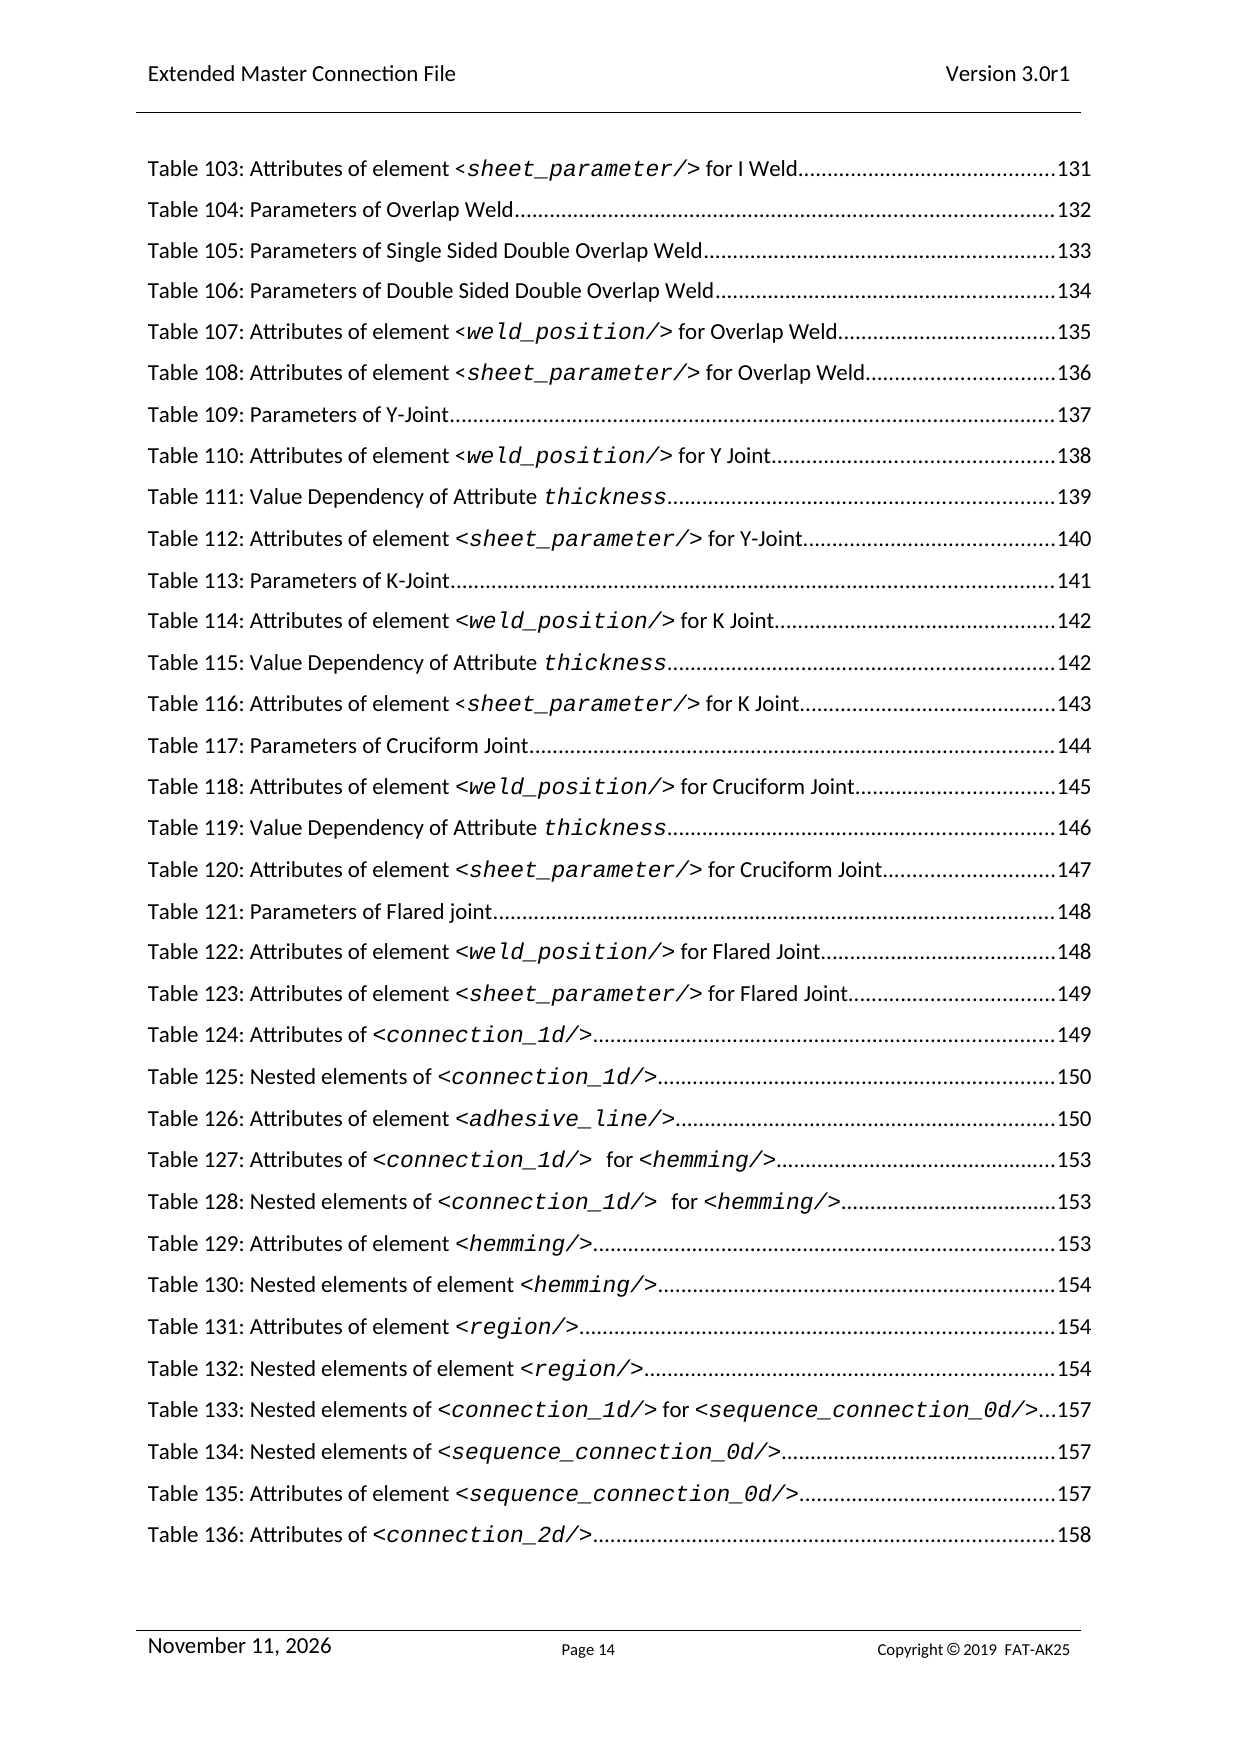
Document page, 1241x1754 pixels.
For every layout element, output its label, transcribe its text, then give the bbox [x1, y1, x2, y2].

text Table 126: Attributes of element <adhesive_line/> 150 [148, 1104, 1092, 1133]
text Table 110: Attributes of element <weld_position/> for Y Joint 138 [148, 441, 1092, 470]
text Table 119: Value Dependency of Attribute thickness 146 [148, 813, 1092, 843]
text Table 112: Attributes of element <sheet_parameter/> for Y-Joint 140 [148, 524, 1092, 553]
text Table 108: Attributes of element <sheet_parameter/> for Overlap Weld 136 [148, 358, 1092, 388]
text Table 118: Attributes of element <weld_position/> for Cruciform Joint 145 [148, 772, 1092, 801]
text Table 103: Attributes of element <sheet_parameter/> for I Weld 131 [148, 154, 1092, 183]
text Table 105: Parameters of Single Sided Double Overlap Weld 133 [148, 236, 1092, 264]
text Table 134: Nested elements of <sequence_connection_0d/> 157 [148, 1437, 1092, 1466]
text Table 121: Parameters of Flared joint 148 [148, 897, 1092, 925]
text Table 125: Nested elements of <connection_1d/> 150 [148, 1062, 1092, 1091]
text Table 113: Parameters of K-Joint 141 [148, 566, 1092, 594]
text Table 115: Value Dependency of Attribute thickness 142 [148, 648, 1092, 677]
text Table 106: Parameters of Double Sided Double Overlap Weld 134 [148, 276, 1092, 304]
text Table 135: Attributes of element <sequence_connection_0d/> 157 [148, 1479, 1092, 1508]
text Table 136: Attributes of <connection_2d/> 158 [148, 1521, 1092, 1550]
text Table 124: Attributes of <connection_1d/> 149 [148, 1021, 1092, 1050]
text Table 128: Nested elements of <connection_1d/> for <hemming/> 153 [148, 1187, 1092, 1216]
text Table 120: Attributes of element <sheet_parameter/> for Cruciform Joint 147 [148, 855, 1092, 884]
text Table 131: Attributes of element <region/> 154 [148, 1312, 1092, 1341]
text Table 123: Attributes of element <sheet_parameter/> for Flared Joint 149 [148, 979, 1092, 1008]
text Table 116: Attributes of element <sheet_parameter/> for K Joint 143 [148, 689, 1092, 719]
text Table 117: Parameters of Cruciform Joint 144 [148, 731, 1092, 759]
text Table 127: Attributes of <connection_1d/> for <hemming/> 153 [148, 1146, 1092, 1175]
text Table 111: Value Dependency of Attribute thickness 139 [148, 482, 1092, 512]
text Table 107: Attributes of element <weld_position/> for Overlap Weld 135 [148, 317, 1092, 346]
text Table 130: Nested elements of element <hemming/> 154 [148, 1271, 1092, 1300]
text Table 133: Nested elements of <connection_1d/> for <sequence_connection_0d/> 157 [148, 1396, 1092, 1425]
text Table 109: Parameters of Y-Joint 137 [148, 400, 1092, 428]
text Table 114: Attributes of element <weld_position/> for K Joint 142 [148, 606, 1092, 635]
text Table 129: Attributes of element <hemming/> 153 [148, 1229, 1092, 1258]
text Table 104: Parameters of Overlap Weld 132 [148, 195, 1092, 223]
text Table 132: Nested elements of element <region/> 154 [148, 1354, 1092, 1383]
text Table 122: Attributes of element <weld_position/> for Flared Joint 148 [148, 937, 1092, 966]
